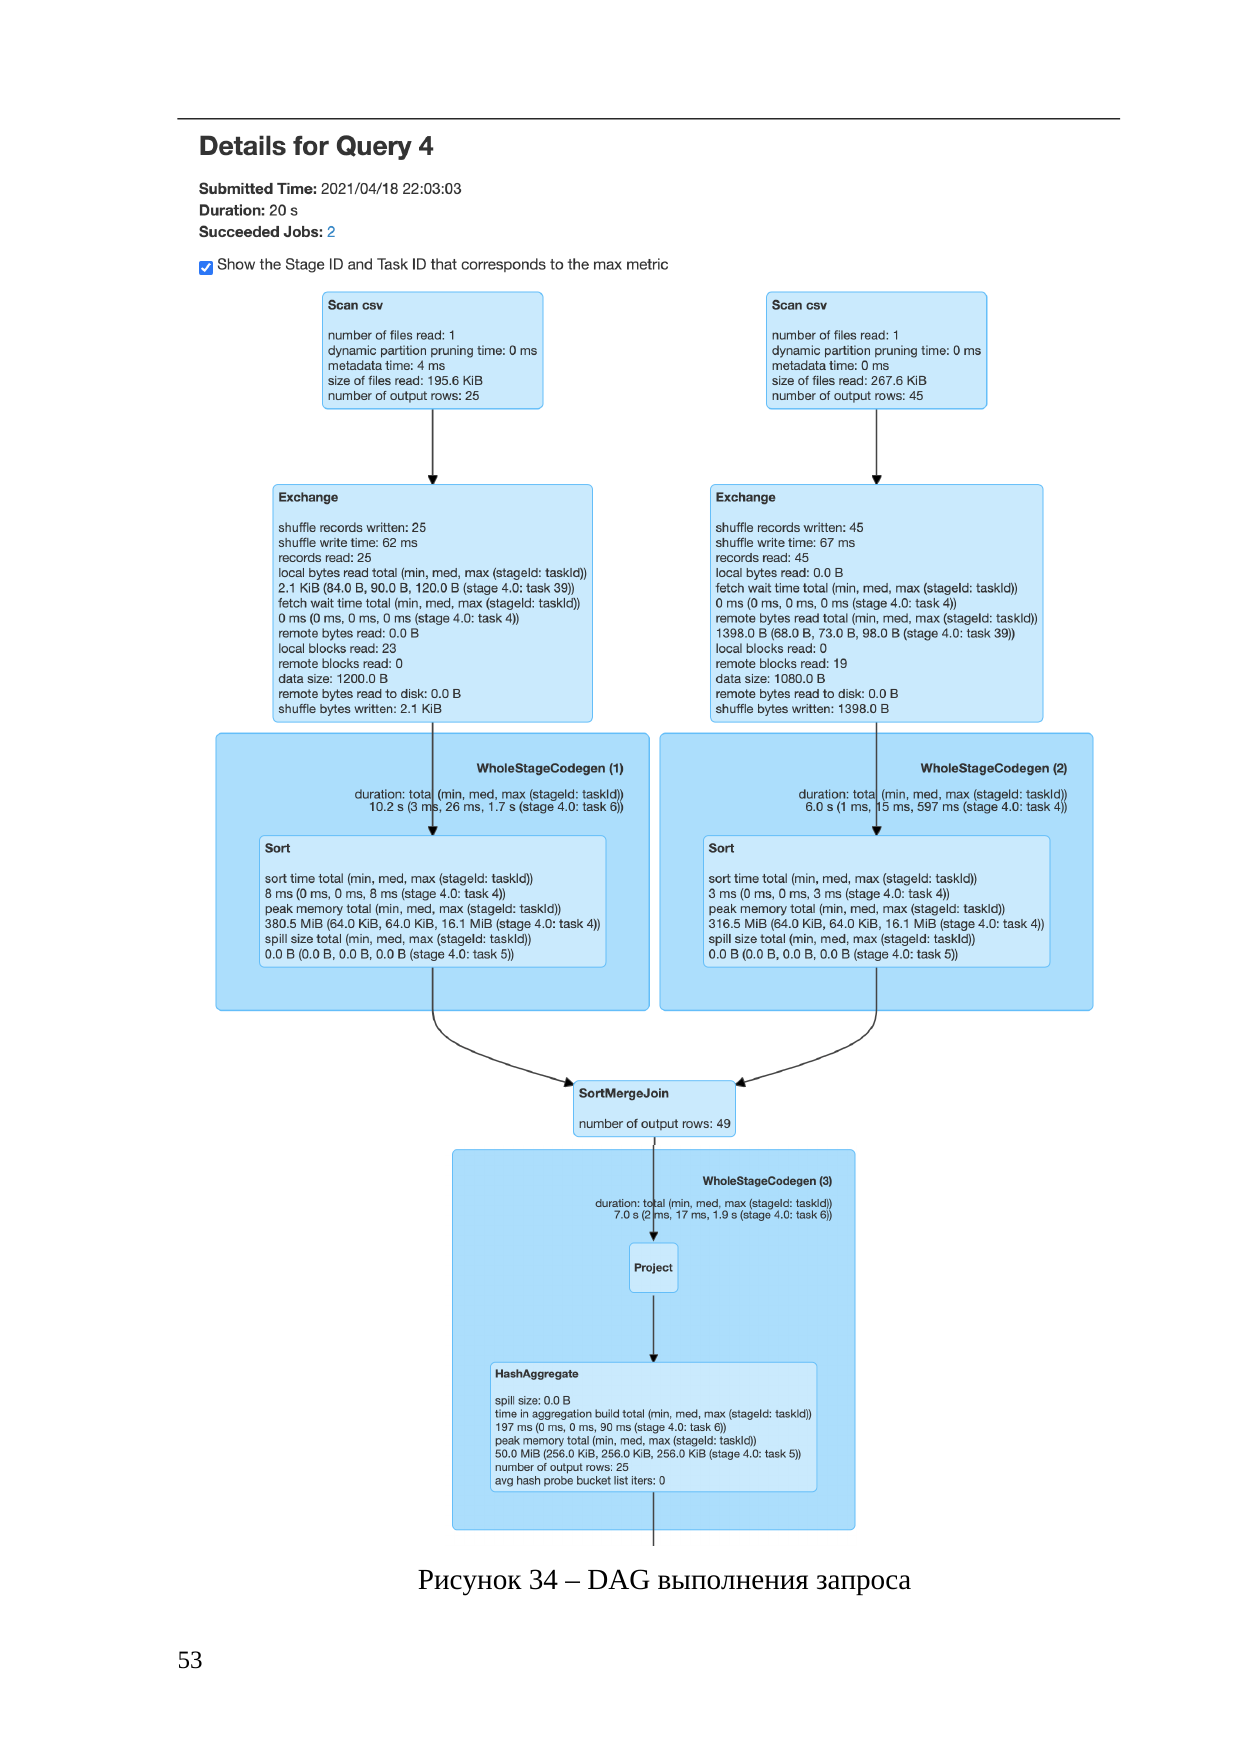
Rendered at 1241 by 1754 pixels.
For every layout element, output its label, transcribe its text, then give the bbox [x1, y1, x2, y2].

text Рисунок 34 – DAG выполнения запроса [177, 1562, 1152, 1596]
picture [177, 118, 1121, 1546]
